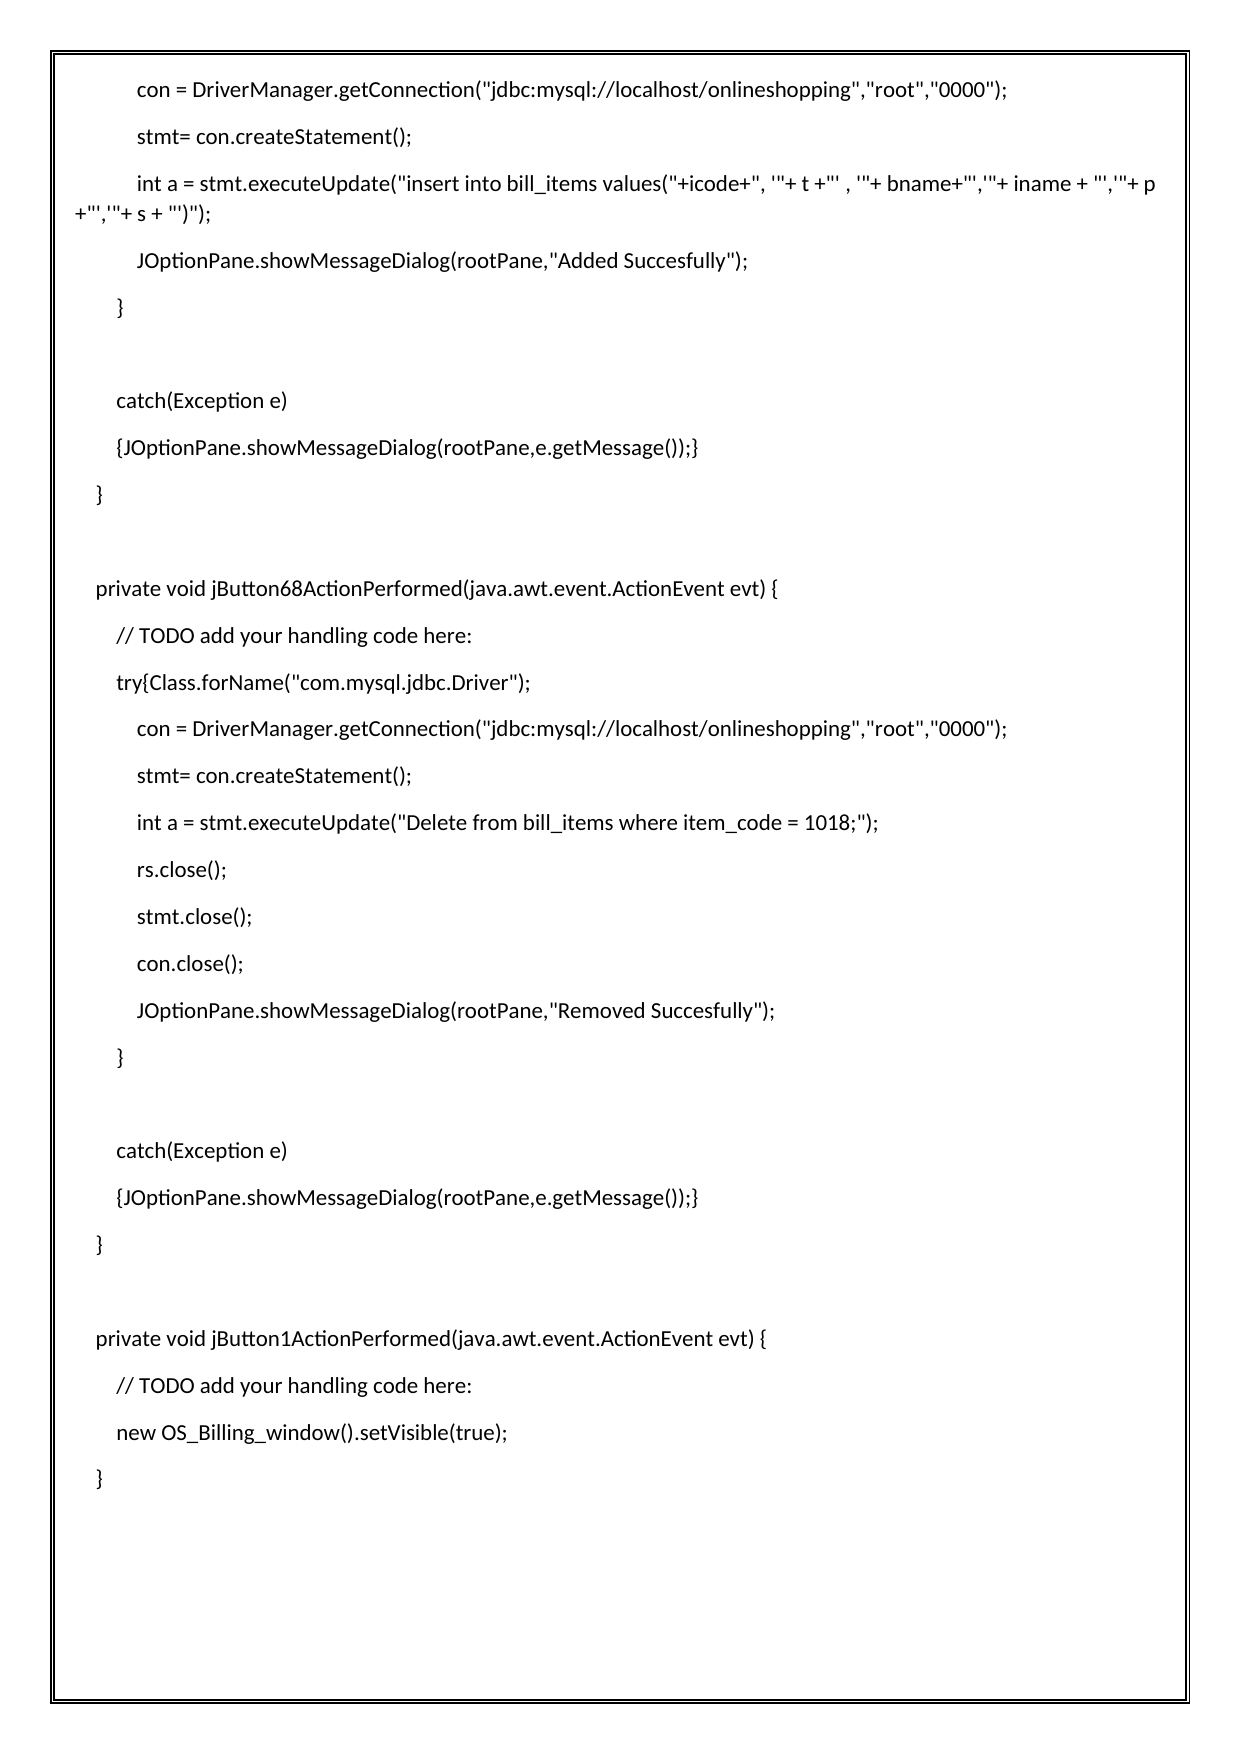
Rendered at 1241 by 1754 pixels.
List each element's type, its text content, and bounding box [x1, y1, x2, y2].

text } [75, 1464, 1165, 1493]
text stmt= con.createStatement(); [75, 122, 1165, 150]
text } [75, 480, 1165, 508]
text } [75, 1043, 1165, 1071]
text stmt= con.createStatement(); [75, 761, 1165, 789]
text con.close(); [75, 949, 1165, 977]
text {JOptionPane.showMessageDialog(rootPane,e.getMessage());} [75, 433, 1165, 461]
text JOptionPane.showMessageDialog(rootPane,"Removed Succesfully"); [75, 996, 1165, 1024]
text } [75, 293, 1165, 321]
text {JOptionPane.showMessageDialog(rootPane,e.getMessage());} [75, 1183, 1165, 1211]
text private void jButton68ActionPerformed(java.awt.event.ActionEvent evt) { [75, 574, 1165, 602]
text try{Class.forName("com.mysql.jdbc.Driver"); [75, 668, 1165, 696]
text // TODO add your handling code here: [75, 621, 1165, 649]
text con = DriverManager.getConnection("jdbc:mysql://localhost/onlineshopping","root","0000"); [75, 714, 1165, 743]
text stmt.close(); [75, 902, 1165, 930]
text int a = stmt.executeUpdate("insert into bill_items values("+icode+", '"+ t +"' , '"+ bname+"','"+ iname + "','"+ p +"','"+ s + "')"); [75, 169, 1165, 227]
text new OS_Billing_window().setVisible(true); [75, 1418, 1165, 1446]
text JOptionPane.showMessageDialog(rootPane,"Added Succesfully"); [75, 246, 1165, 274]
text catch(Exception e) [75, 386, 1165, 414]
text // TODO add your handling code here: [75, 1371, 1165, 1399]
text catch(Exception e) [75, 1136, 1165, 1164]
text } [75, 1230, 1165, 1258]
text private void jButton1ActionPerformed(java.awt.event.ActionEvent evt) { [75, 1324, 1165, 1352]
text int a = stmt.executeUpdate("Delete from bill_items where item_code = 1018;"); [75, 808, 1165, 836]
text con = DriverManager.getConnection("jdbc:mysql://localhost/onlineshopping","root","0000"); [75, 75, 1165, 103]
text rs.close(); [75, 855, 1165, 883]
